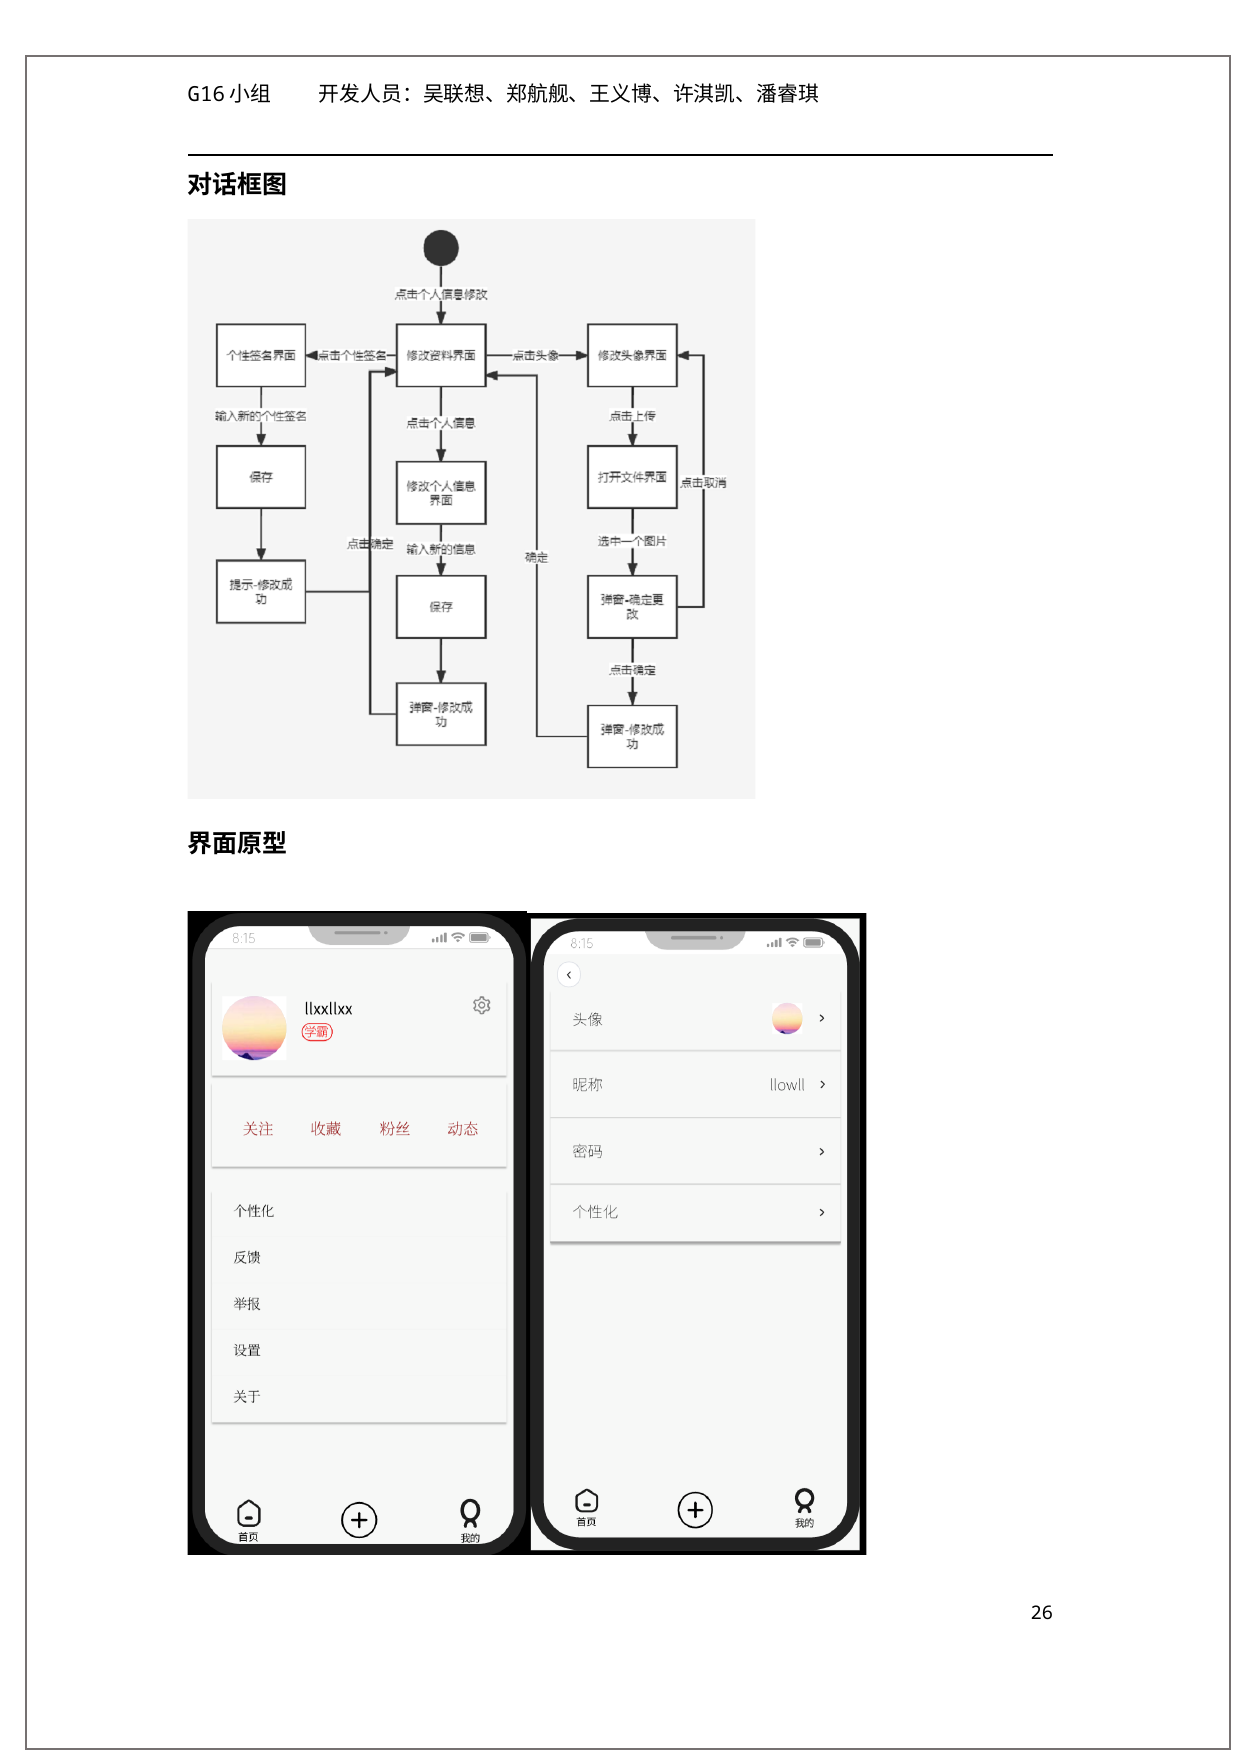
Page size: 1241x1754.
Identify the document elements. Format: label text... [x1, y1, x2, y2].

picture [187, 911, 867, 1555]
subtitle 对话框图 [187, 164, 1053, 201]
subtitle 界面原型 [187, 823, 1053, 859]
picture [187, 219, 756, 799]
